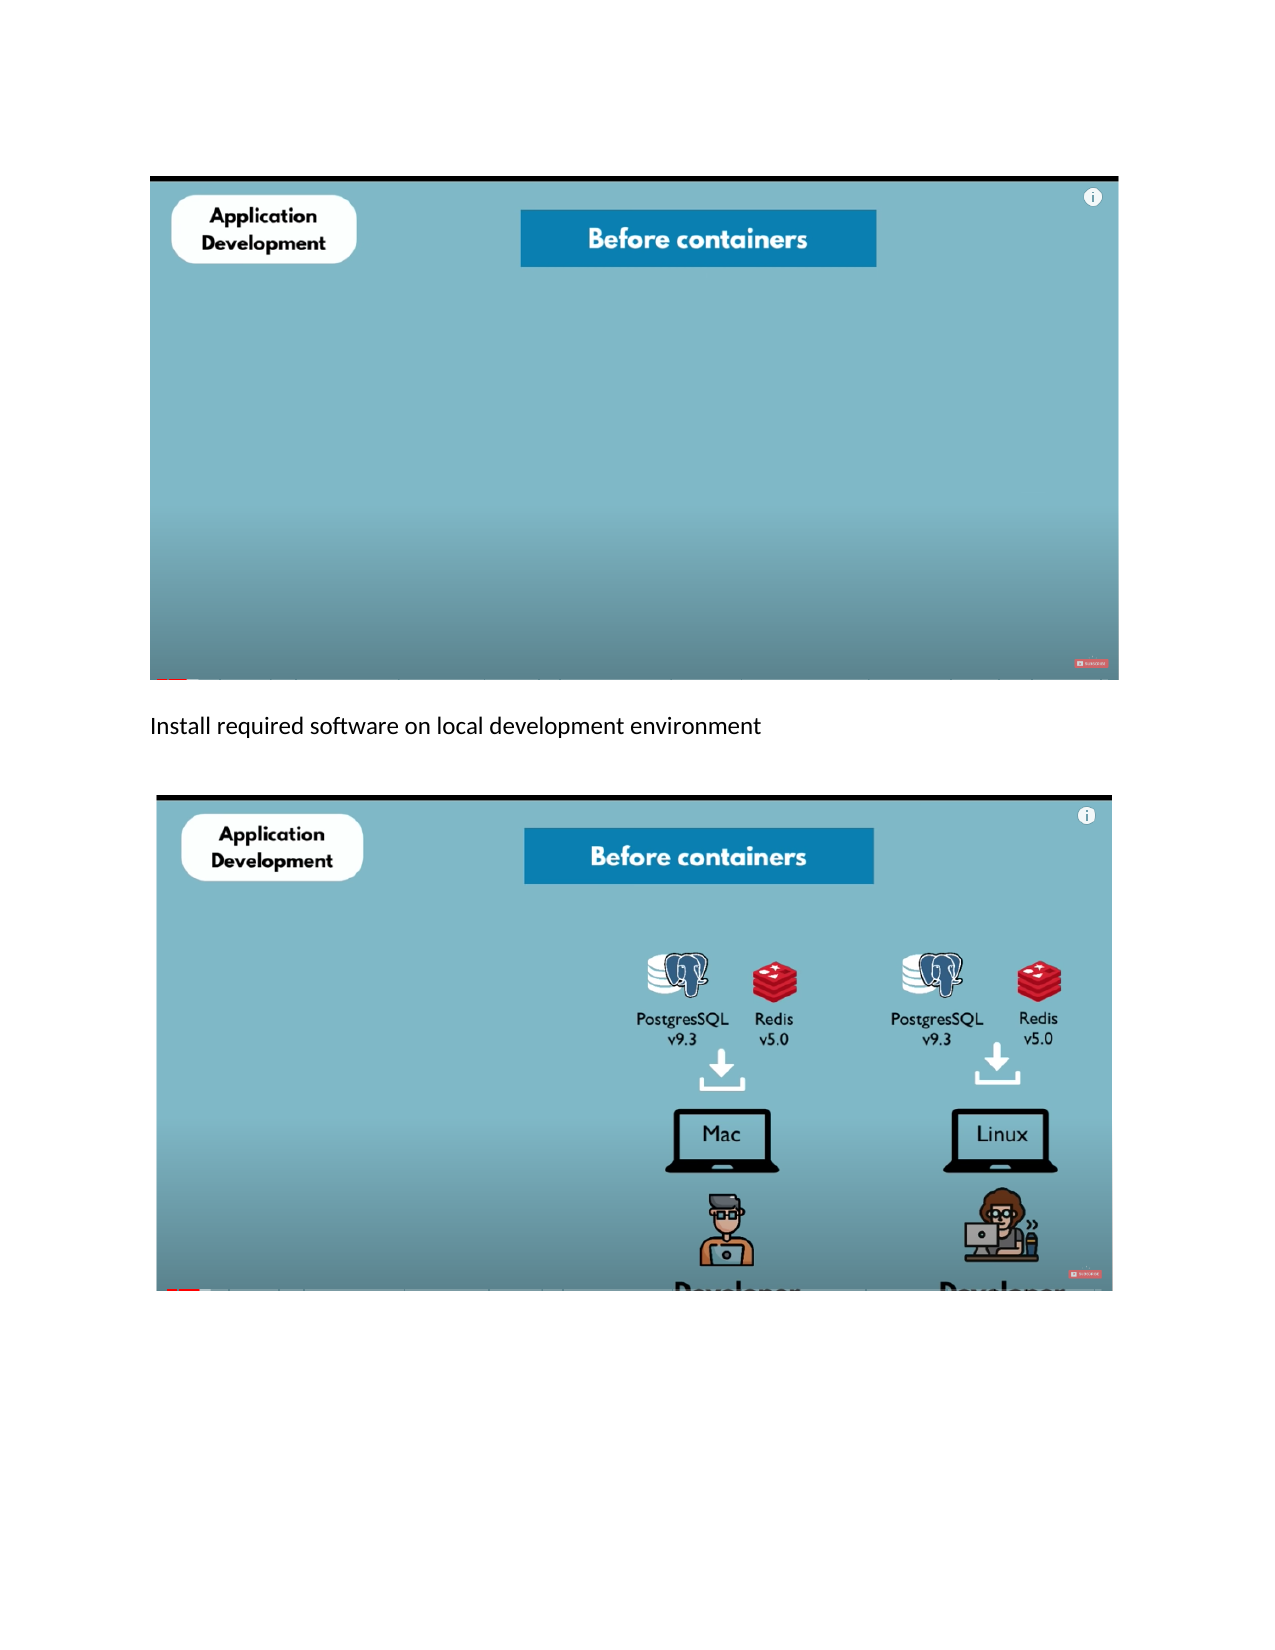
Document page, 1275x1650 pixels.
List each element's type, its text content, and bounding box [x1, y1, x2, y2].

picture [150, 771, 1125, 1291]
picture [150, 150, 1125, 680]
text Install required software on local development environment [150, 711, 1125, 741]
